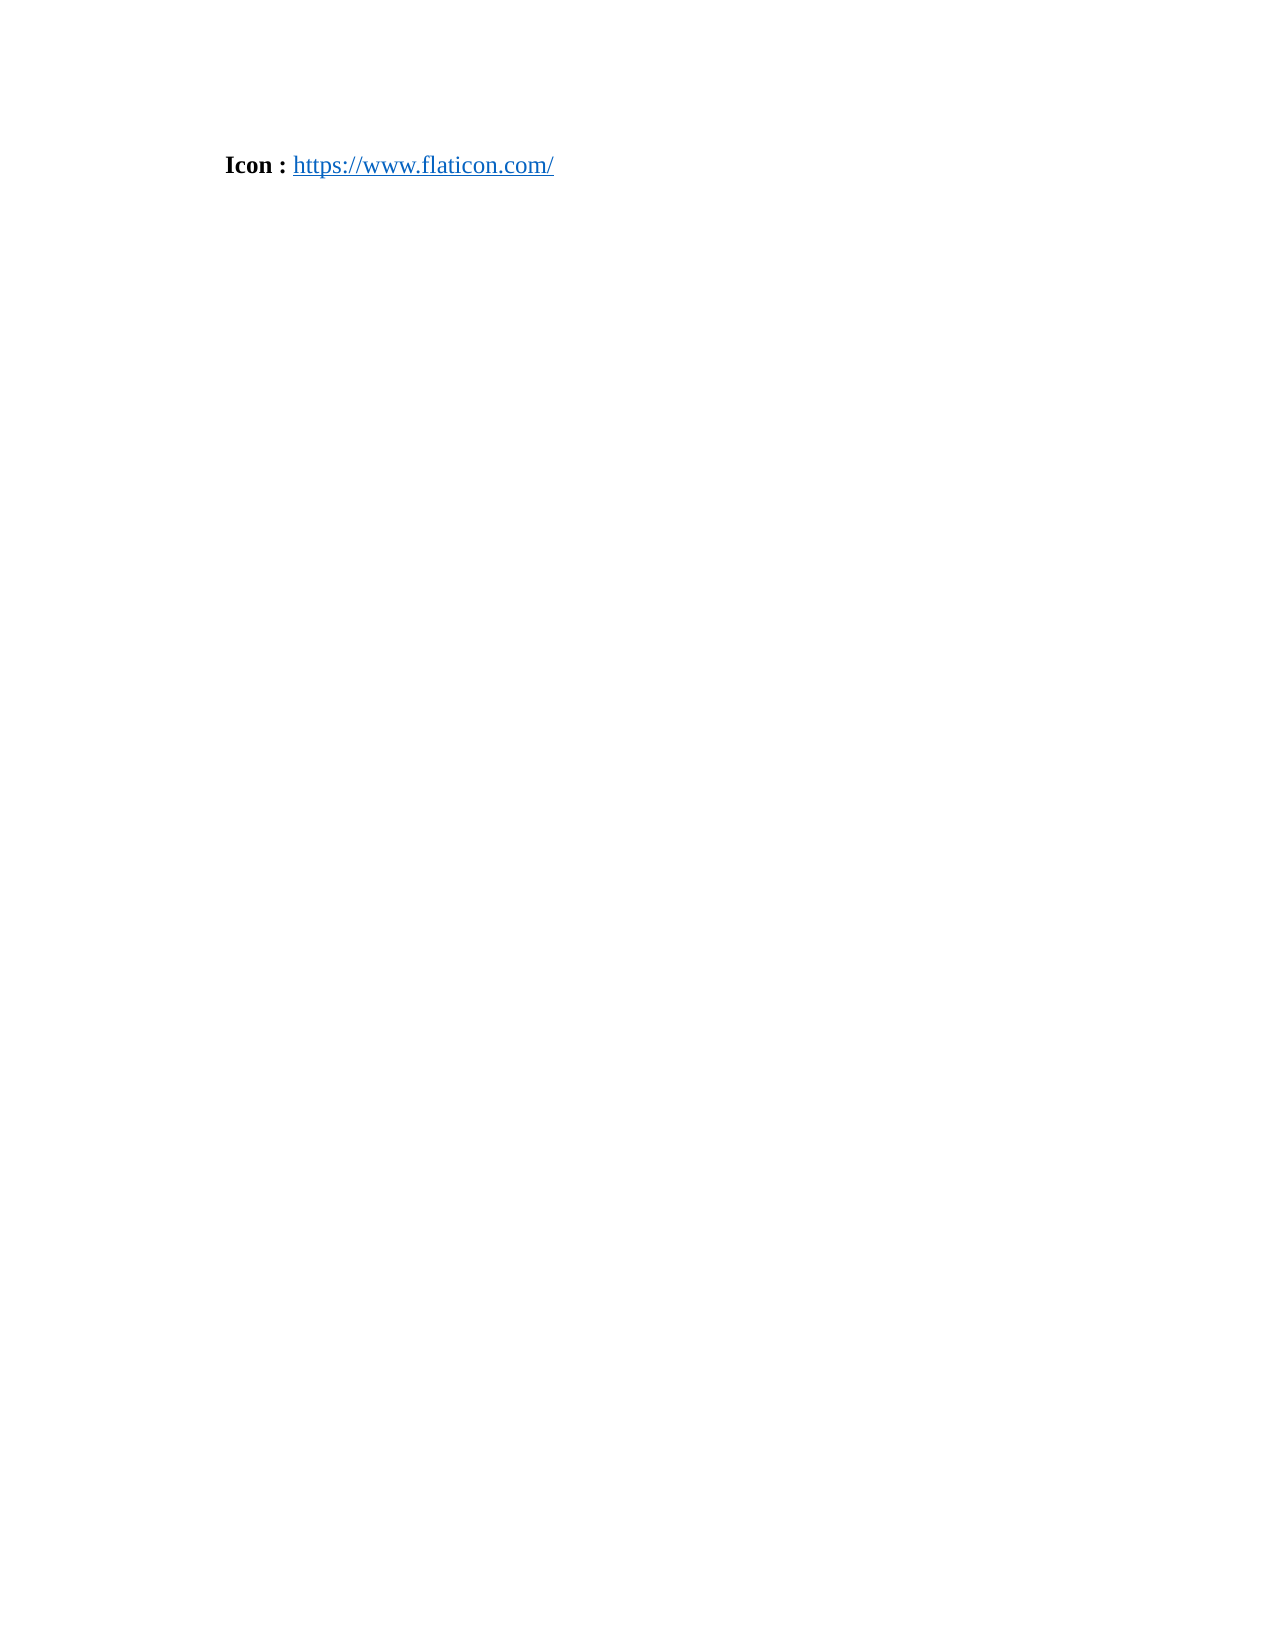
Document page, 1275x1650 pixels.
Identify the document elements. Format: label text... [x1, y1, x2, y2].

list Icon : https://www.flaticon.com/ [225, 150, 1125, 179]
